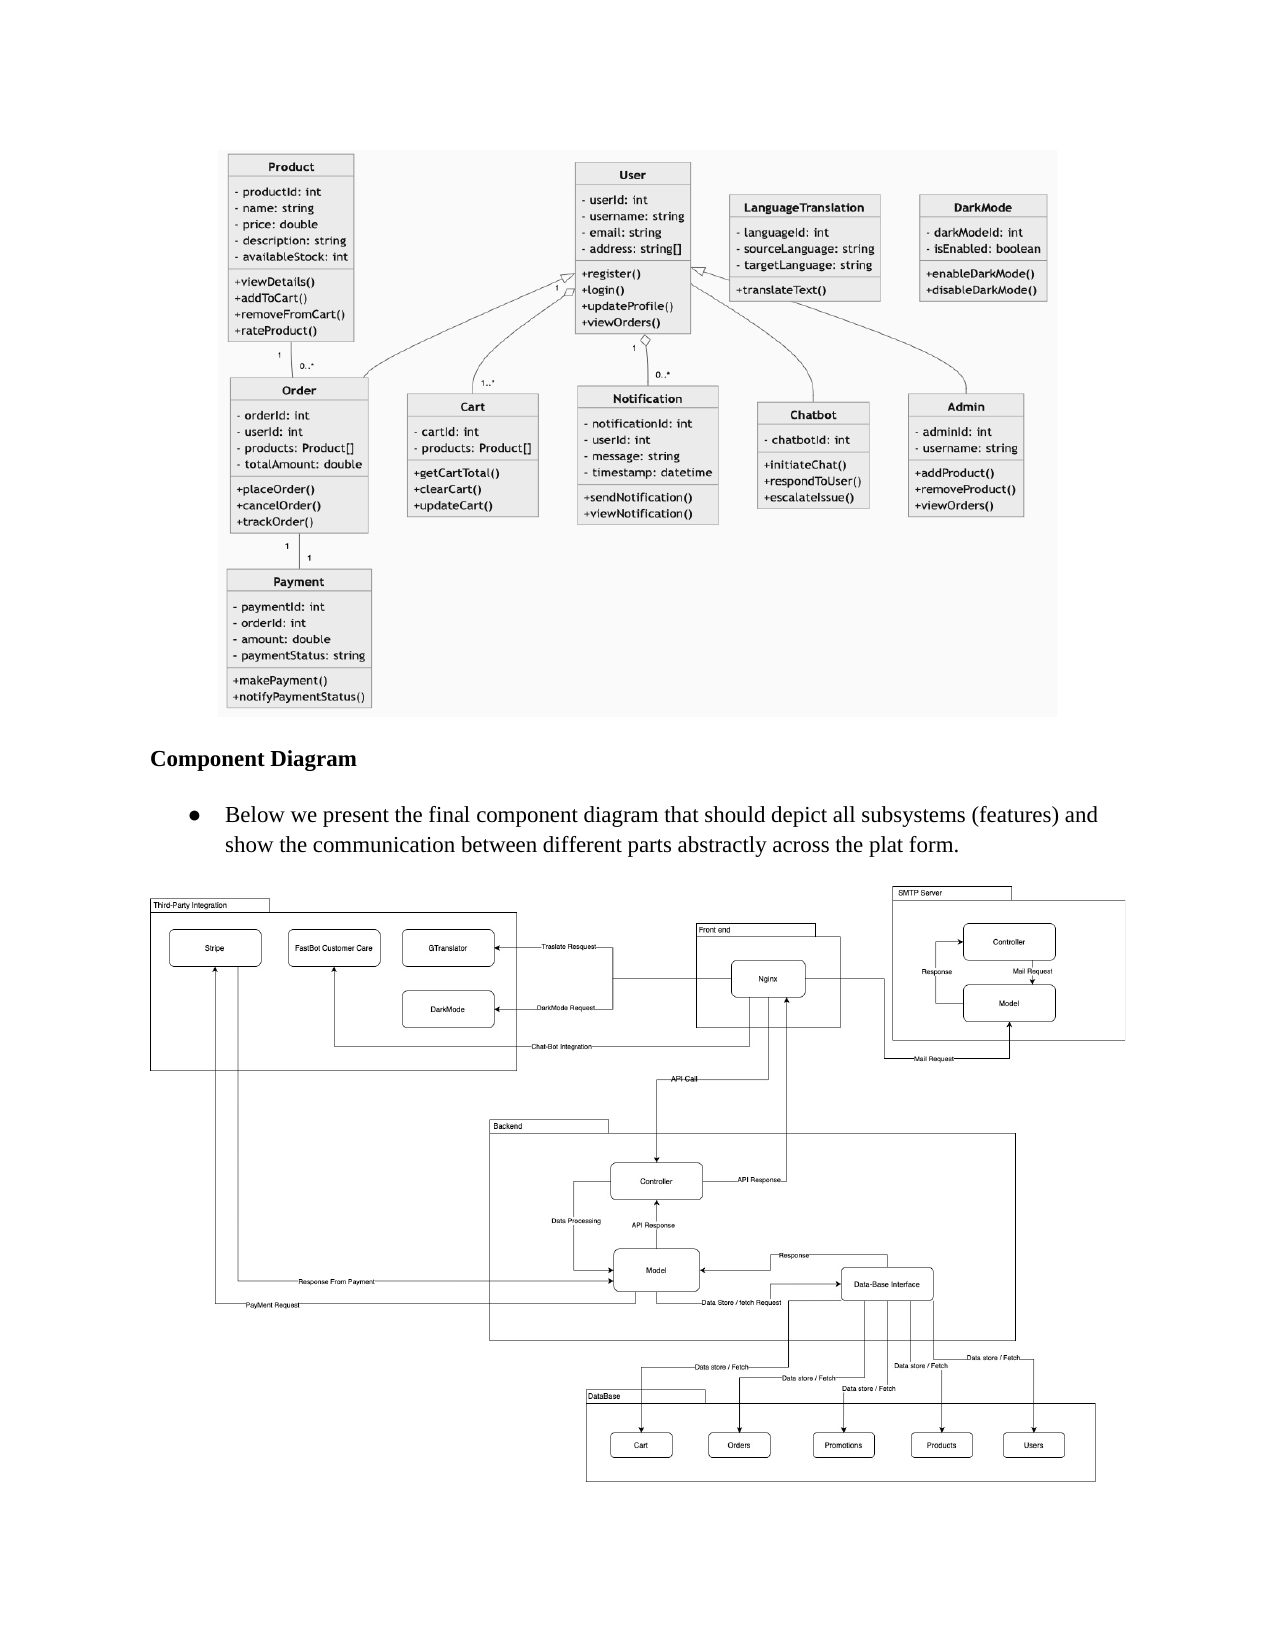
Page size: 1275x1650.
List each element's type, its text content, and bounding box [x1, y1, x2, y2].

picture [150, 886, 1125, 1482]
subtitle Component Diagram [150, 746, 1125, 772]
picture [217, 150, 1058, 717]
list Below we present the final component diagram that should depict all subsystems (features) and show the communication between different parts abstractly across the plat form. [187, 801, 1125, 857]
